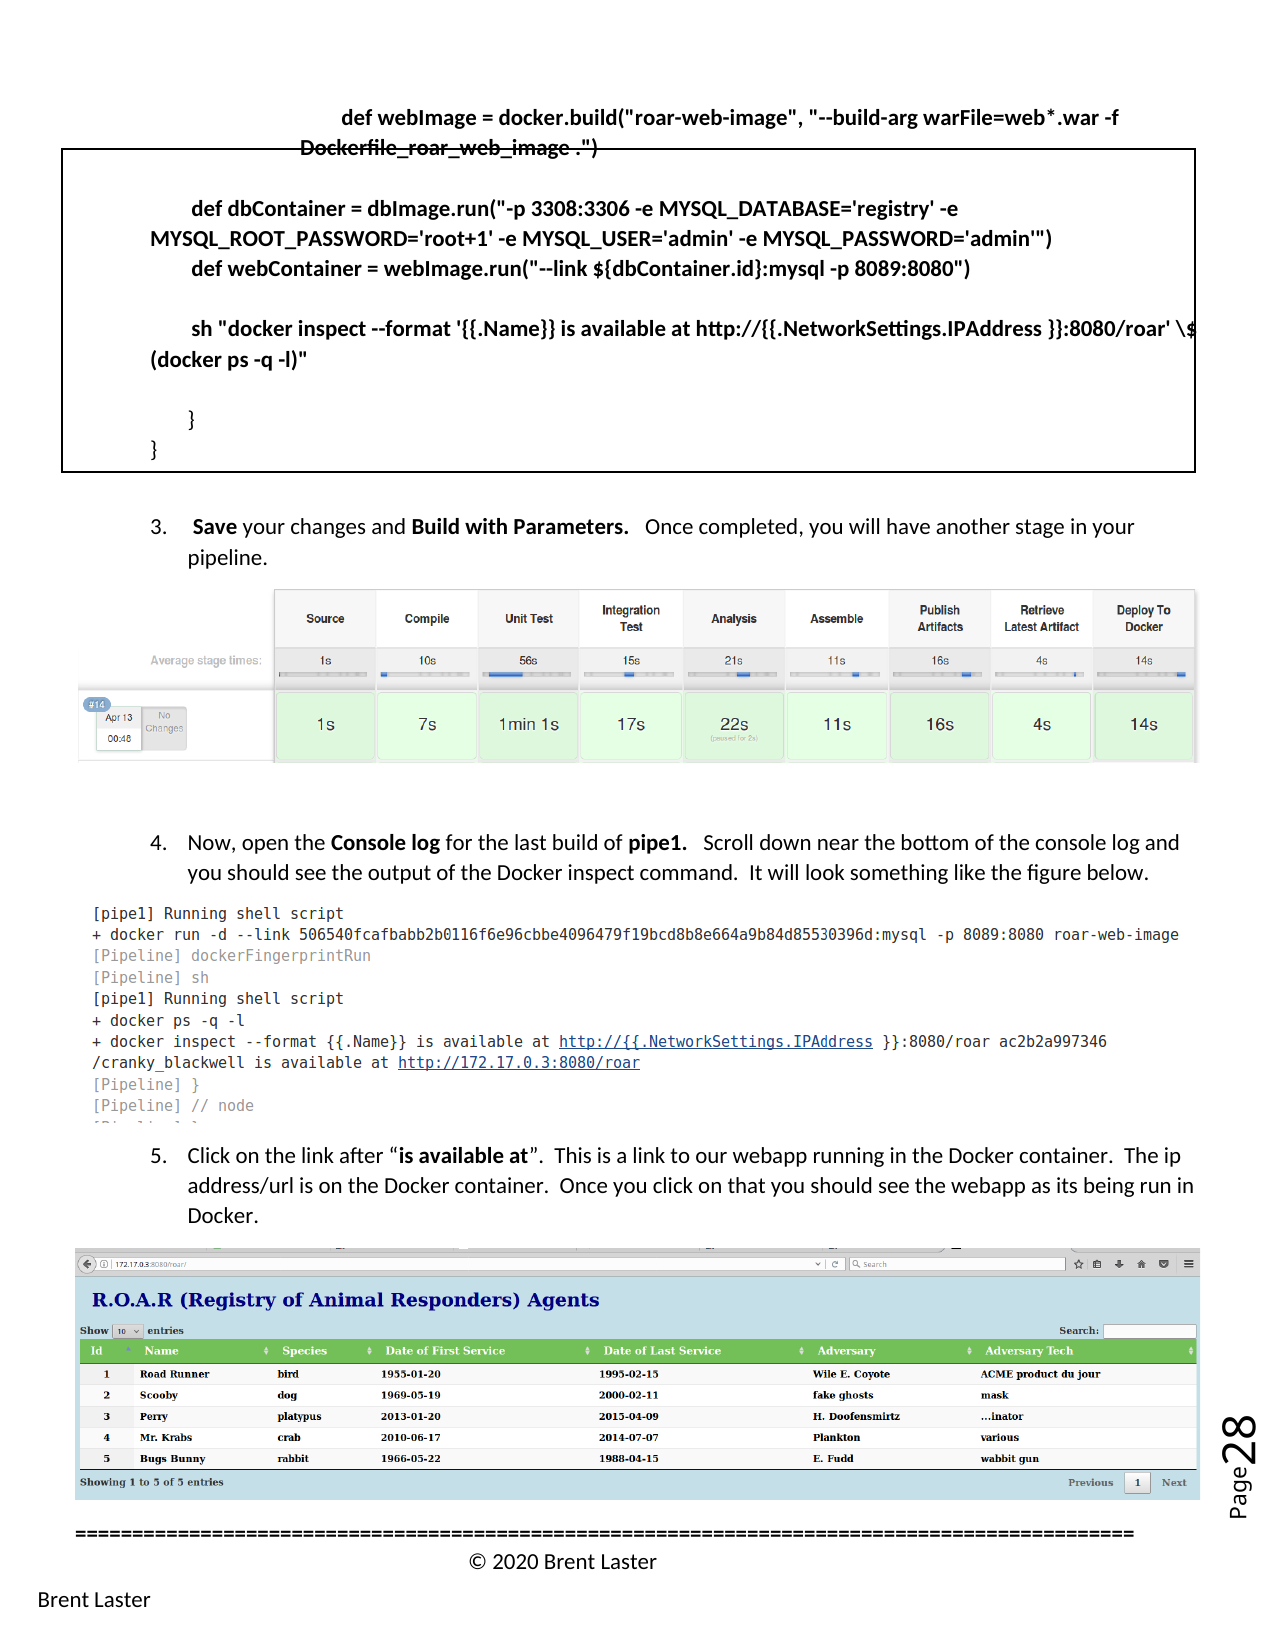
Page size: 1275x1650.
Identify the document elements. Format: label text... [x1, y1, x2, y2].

picture [75, 589, 1200, 763]
text } [187, 405, 1194, 433]
list Click on the link after “is available at”. This is a link to our webapp running in the Docker container. The ip address/url is on the Docker container. Once you click on that you should see the webapp as its being run in Docker. [150, 1141, 1200, 1229]
text def webContainer = webImage.run("--link ${dbContainer.id}:mysql -p 8089:8080") [150, 254, 1194, 282]
text sh "docker inspect --format '{{.Name}} is available at http://{{.NetworkSettings.IPAddress }}:8080/roar' \$(docker ps -q -l)" [150, 314, 1194, 373]
text } [75, 435, 1194, 463]
text def webImage = docker.build("roar-web-image", "--build-arg warFile=web*.war -f Dockerfile_roar_web_image .") [300, 103, 1200, 161]
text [75, 1519, 1200, 1547]
list Now, open the Console log for the last build of pipe1. Scroll down near the bottom of the console log and you should see the output of the Docker inspect command. It will look something like the figure below. [150, 828, 1200, 886]
picture [75, 1248, 1200, 1500]
text def dbContainer = dbImage.run("-p 3308:3306 -e MYSQL_DATABASE='registry' -e MYSQL_ROOT_PASSWORD='root+1' -e MYSQL_USER='admin' -e MYSQL_PASSWORD='admin'") [150, 194, 1194, 252]
list Save your changes and Build with Parameters. Once completed, you will have another stage in your pipeline. [150, 512, 1200, 571]
picture [75, 905, 1200, 1123]
